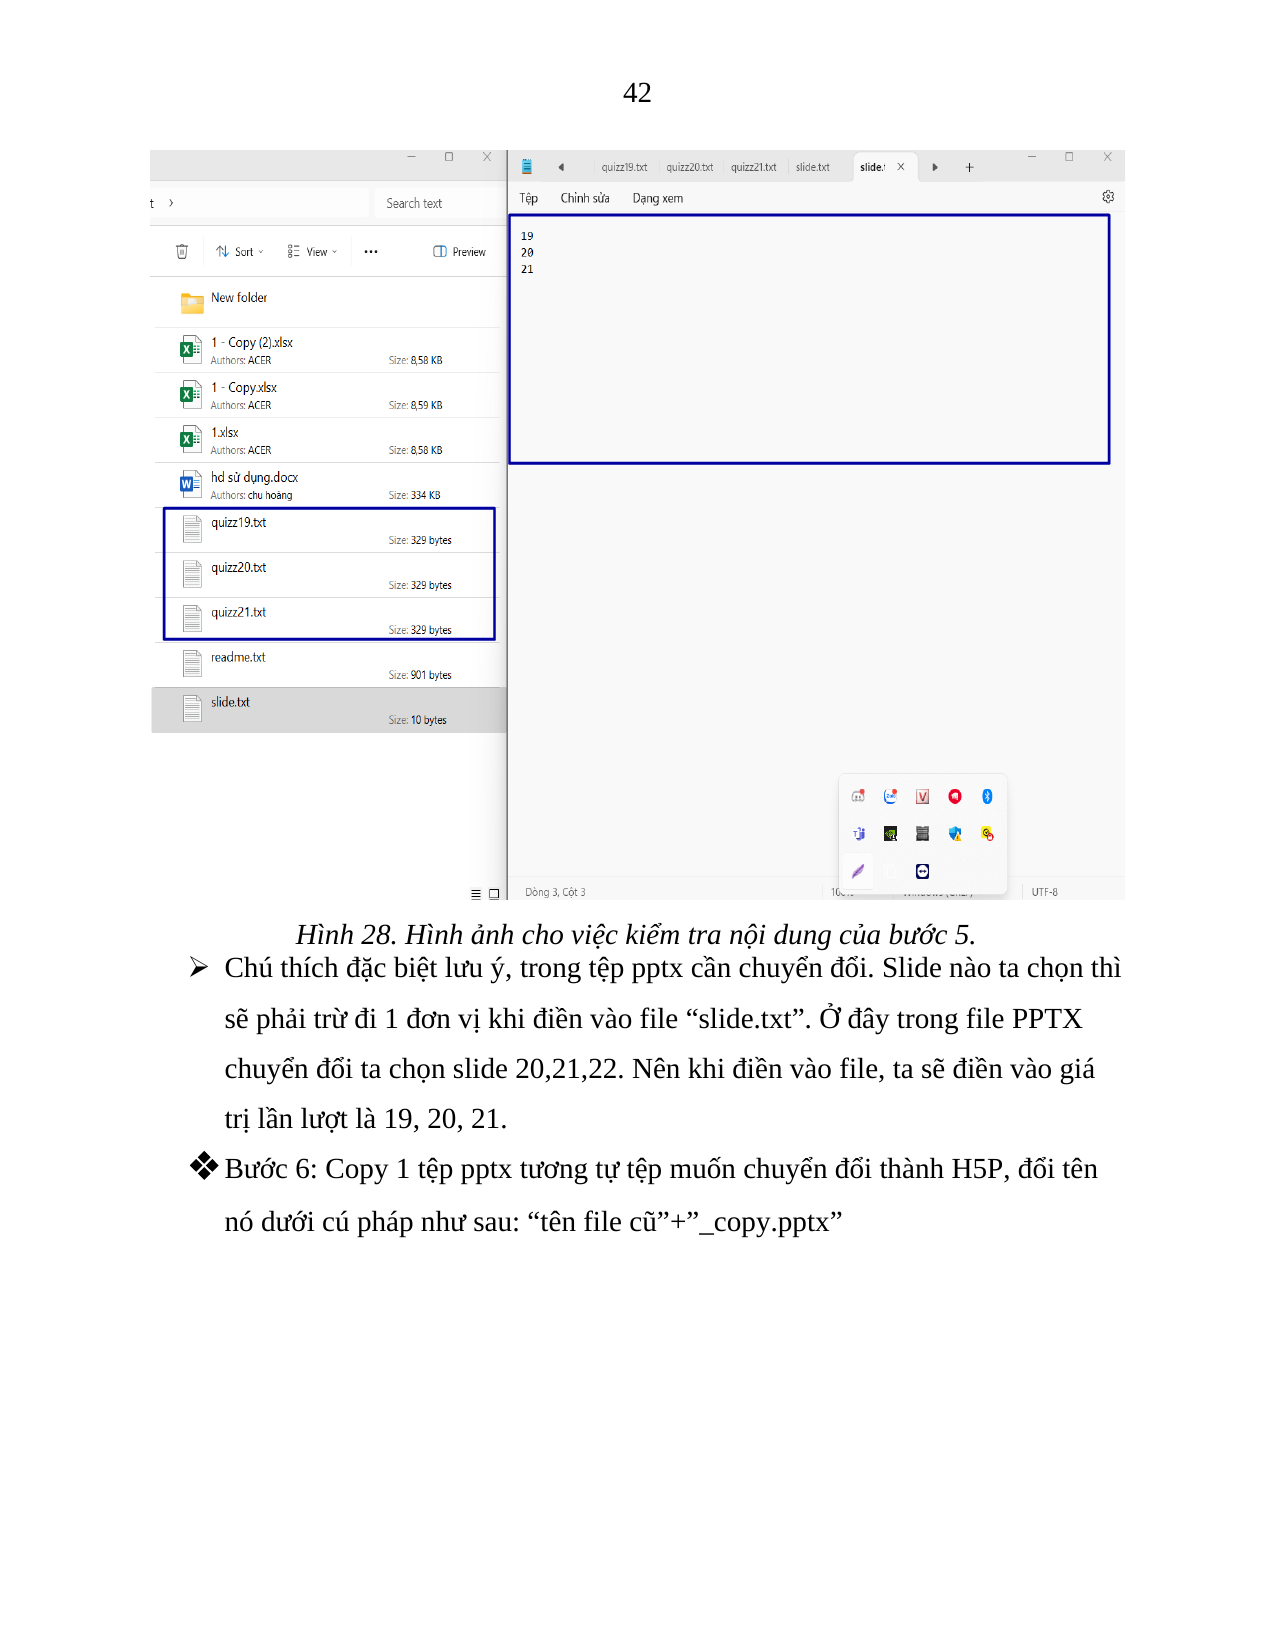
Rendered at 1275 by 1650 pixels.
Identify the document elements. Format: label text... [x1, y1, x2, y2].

list Chú thích đặc biệt lưu ý, trong tệp pptx cần chuyển đổi. Slide nào ta chọn thì sẽ phải trừ đi 1 đơn vị khi điền vào file “slide.txt”. Ở đây trong file PPTX chuyển đổi ta chọn slide 20,21,22. Nên khi điền vào file, ta sẽ điền vào giá trị lần lượt là 19, 20, 21. [187, 950, 1125, 1135]
list Bước 6: Copy 1 tệp pptx tương tự tệp muốn chuyển đổi thành H5P, đổi tên nó dưới cú pháp như sau: “tên file cũ”+”_copy.pptx” [187, 1152, 1125, 1237]
picture [150, 150, 1125, 900]
